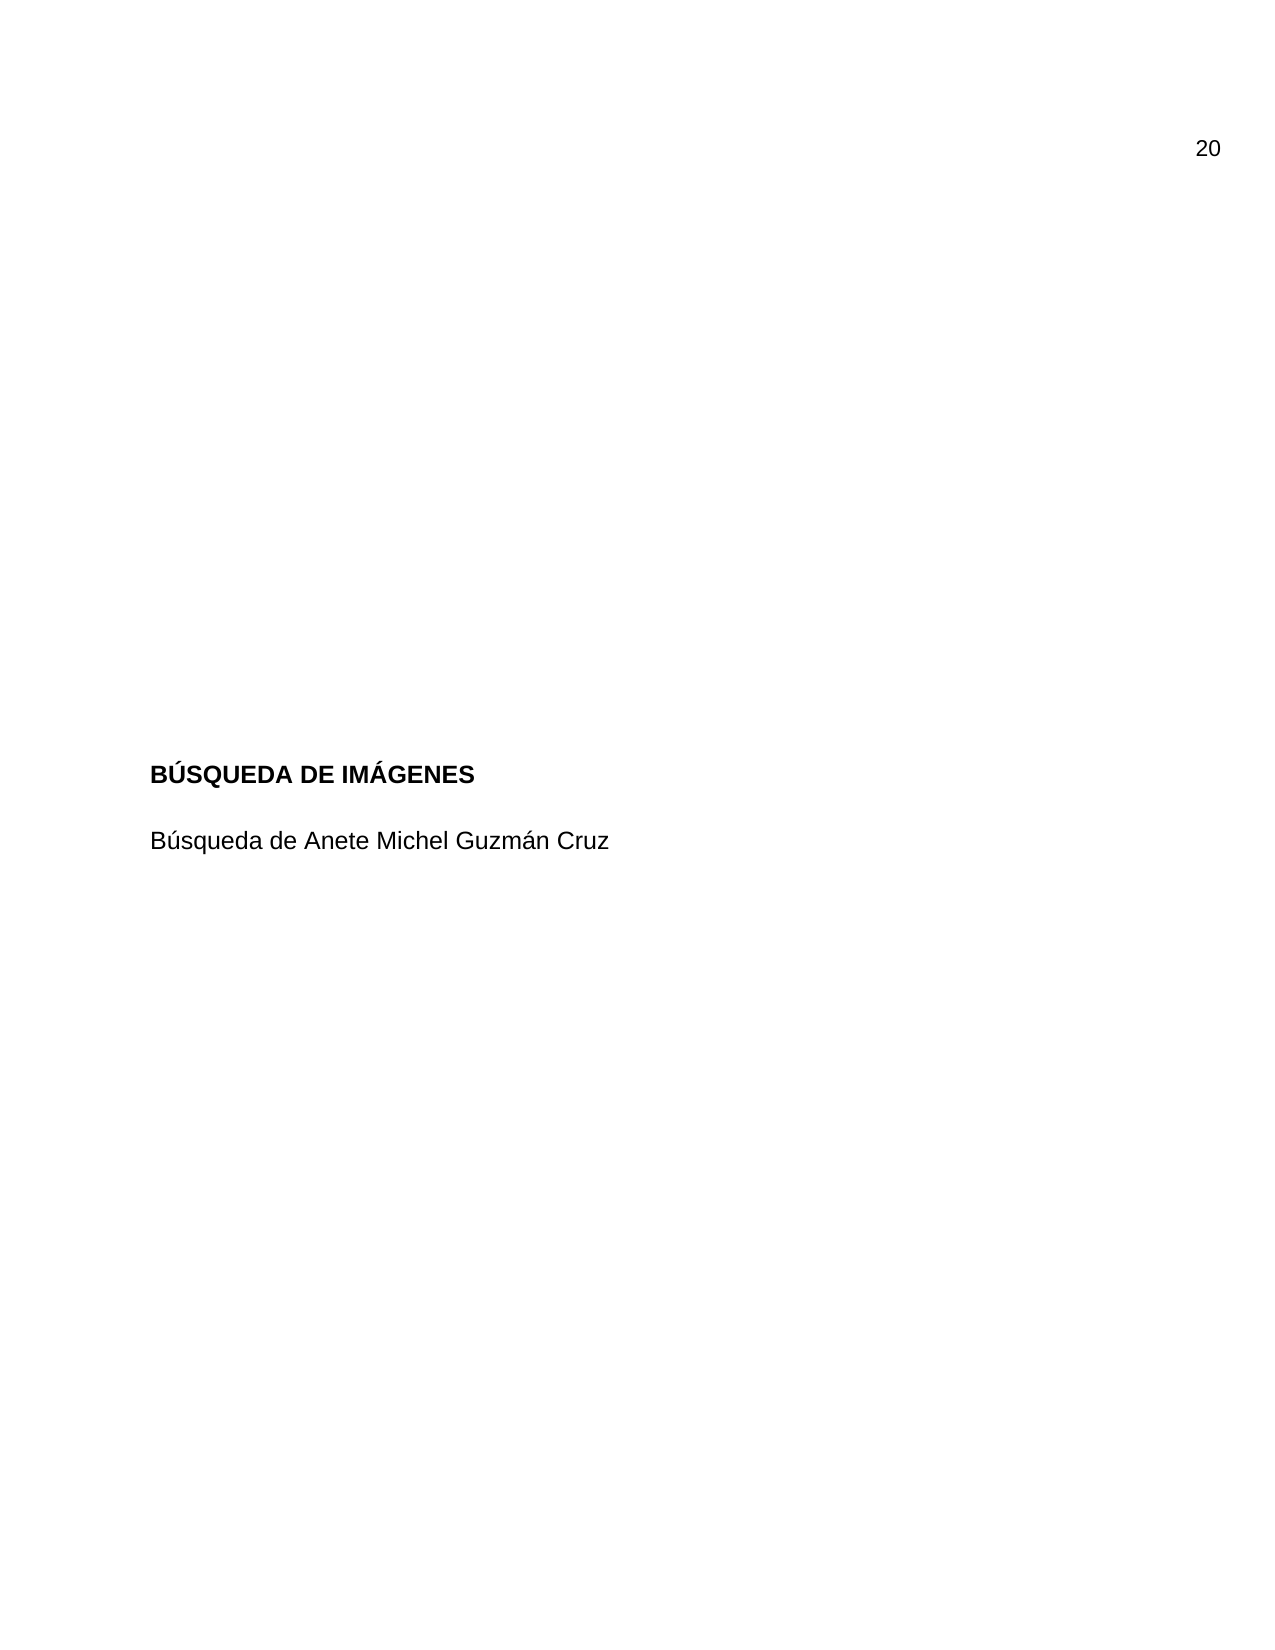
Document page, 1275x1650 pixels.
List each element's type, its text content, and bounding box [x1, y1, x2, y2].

text Búsqueda de Anete Michel Guzmán Cruz [150, 826, 1221, 855]
text BÚSQUEDA DE IMÁGENES [150, 760, 1221, 789]
